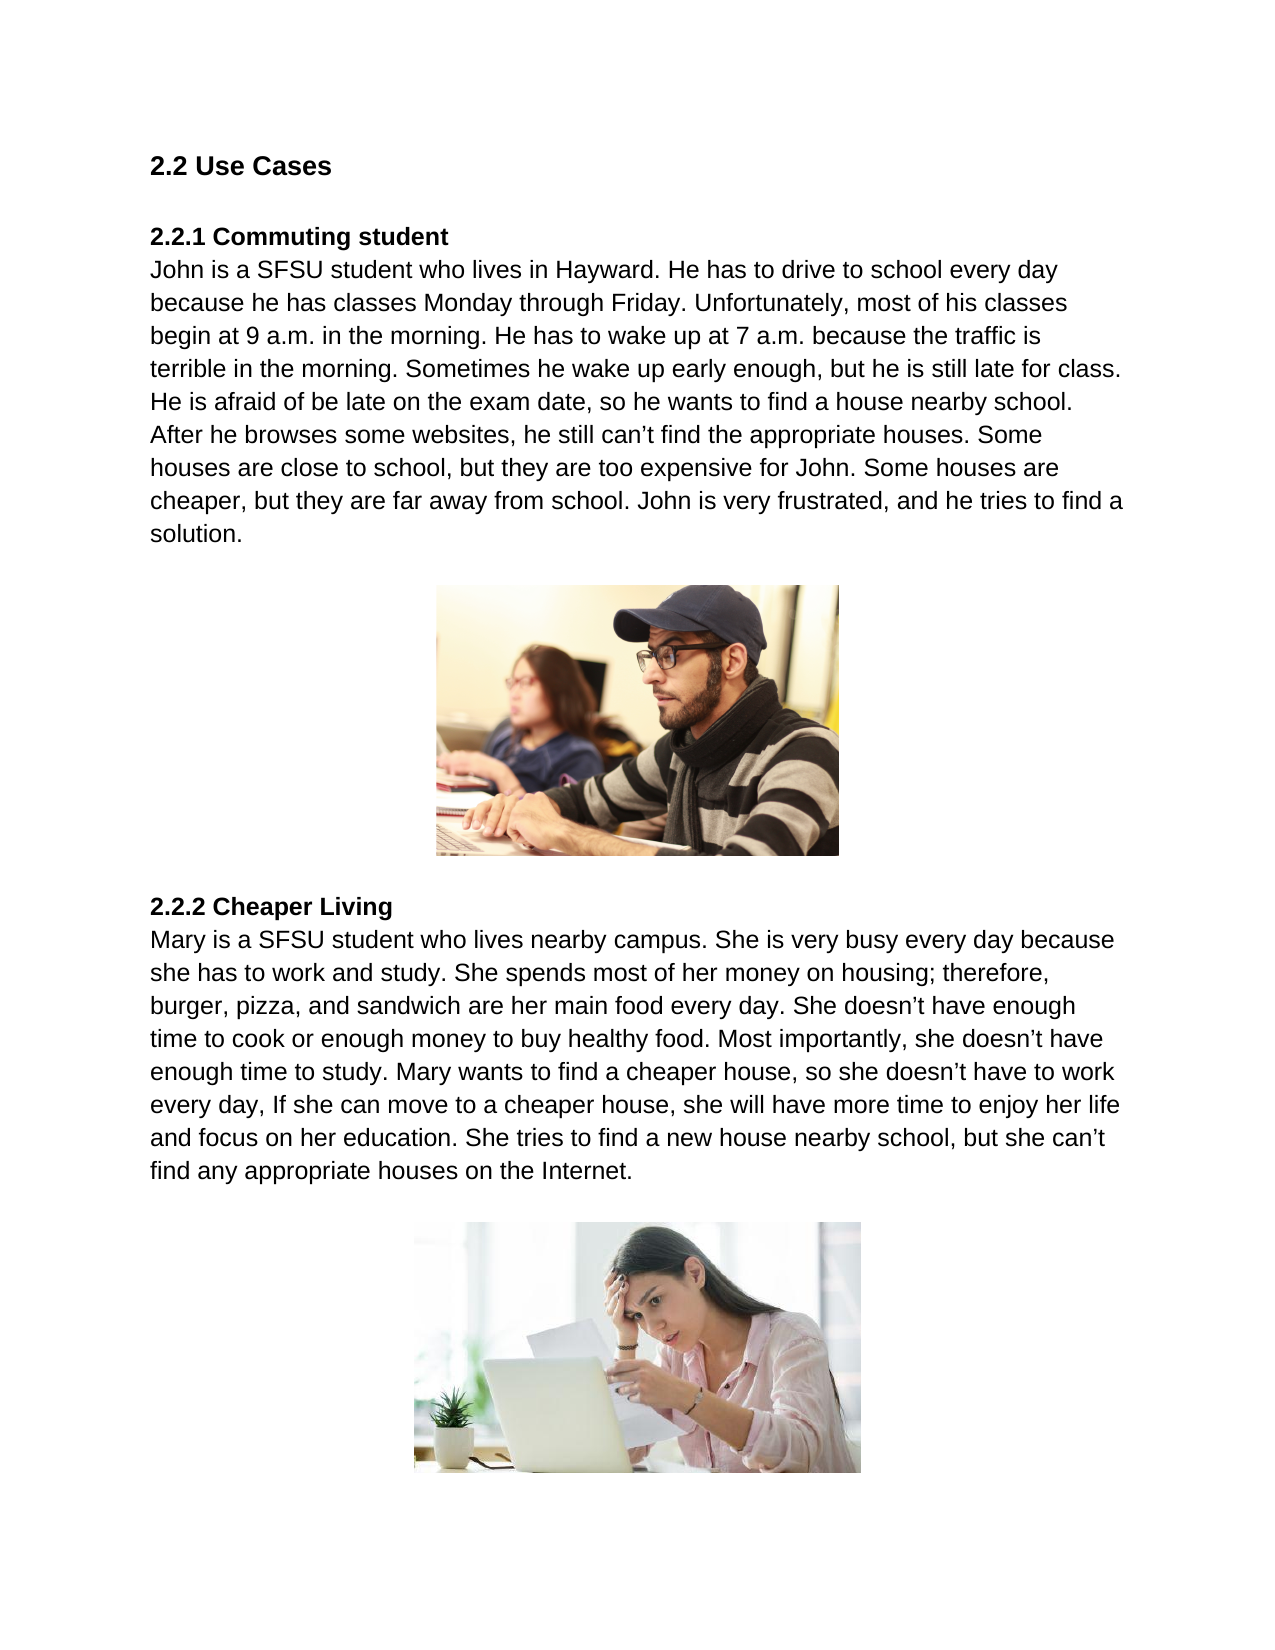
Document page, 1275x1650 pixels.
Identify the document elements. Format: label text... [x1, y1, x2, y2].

text 2.2.2 Cheaper Living [150, 892, 1125, 921]
text 2.2.1 Commuting student [150, 222, 1125, 251]
text John is a SFSU student who lives in Hayward. He has to drive to school every day because he has classes Monday through Friday. Unfortunately, most of his classes begin at 9 a.m. in the morning. He has to wake up at 7 a.m. because the traffic is terrible in the morning. Sometimes he wake up early enough, but he is still late for class. He is afraid of be late on the exam date, so he wants to find a house nearby school. After he browses some websites, he still can’t find the appropriate houses. Some houses are close to school, but they are too expensive for John. Some houses are cheaper, but they are far away from school. John is very frustrated, and he tries to find a solution. [150, 255, 1125, 548]
picture [436, 585, 839, 856]
picture [414, 1222, 861, 1473]
text Mary is a SFSU student who lives nearby campus. She is very busy every day because she has to work and study. She spends most of her money on housing; therefore, burger, pizza, and sandwich are her main food every day. She doesn’t have enough time to cook or enough money to buy healthy food. Most importantly, she doesn’t have enough time to study. Mary wants to find a cheaper house, so she doesn’t have to work every day, If she can move to a cheaper house, she will have more time to enjoy her life and focus on her education. She tries to find a new house nearby school, but she can’t find any appropriate houses on the Internet. [150, 925, 1125, 1185]
text 2.2 Use Cases [150, 150, 1125, 181]
